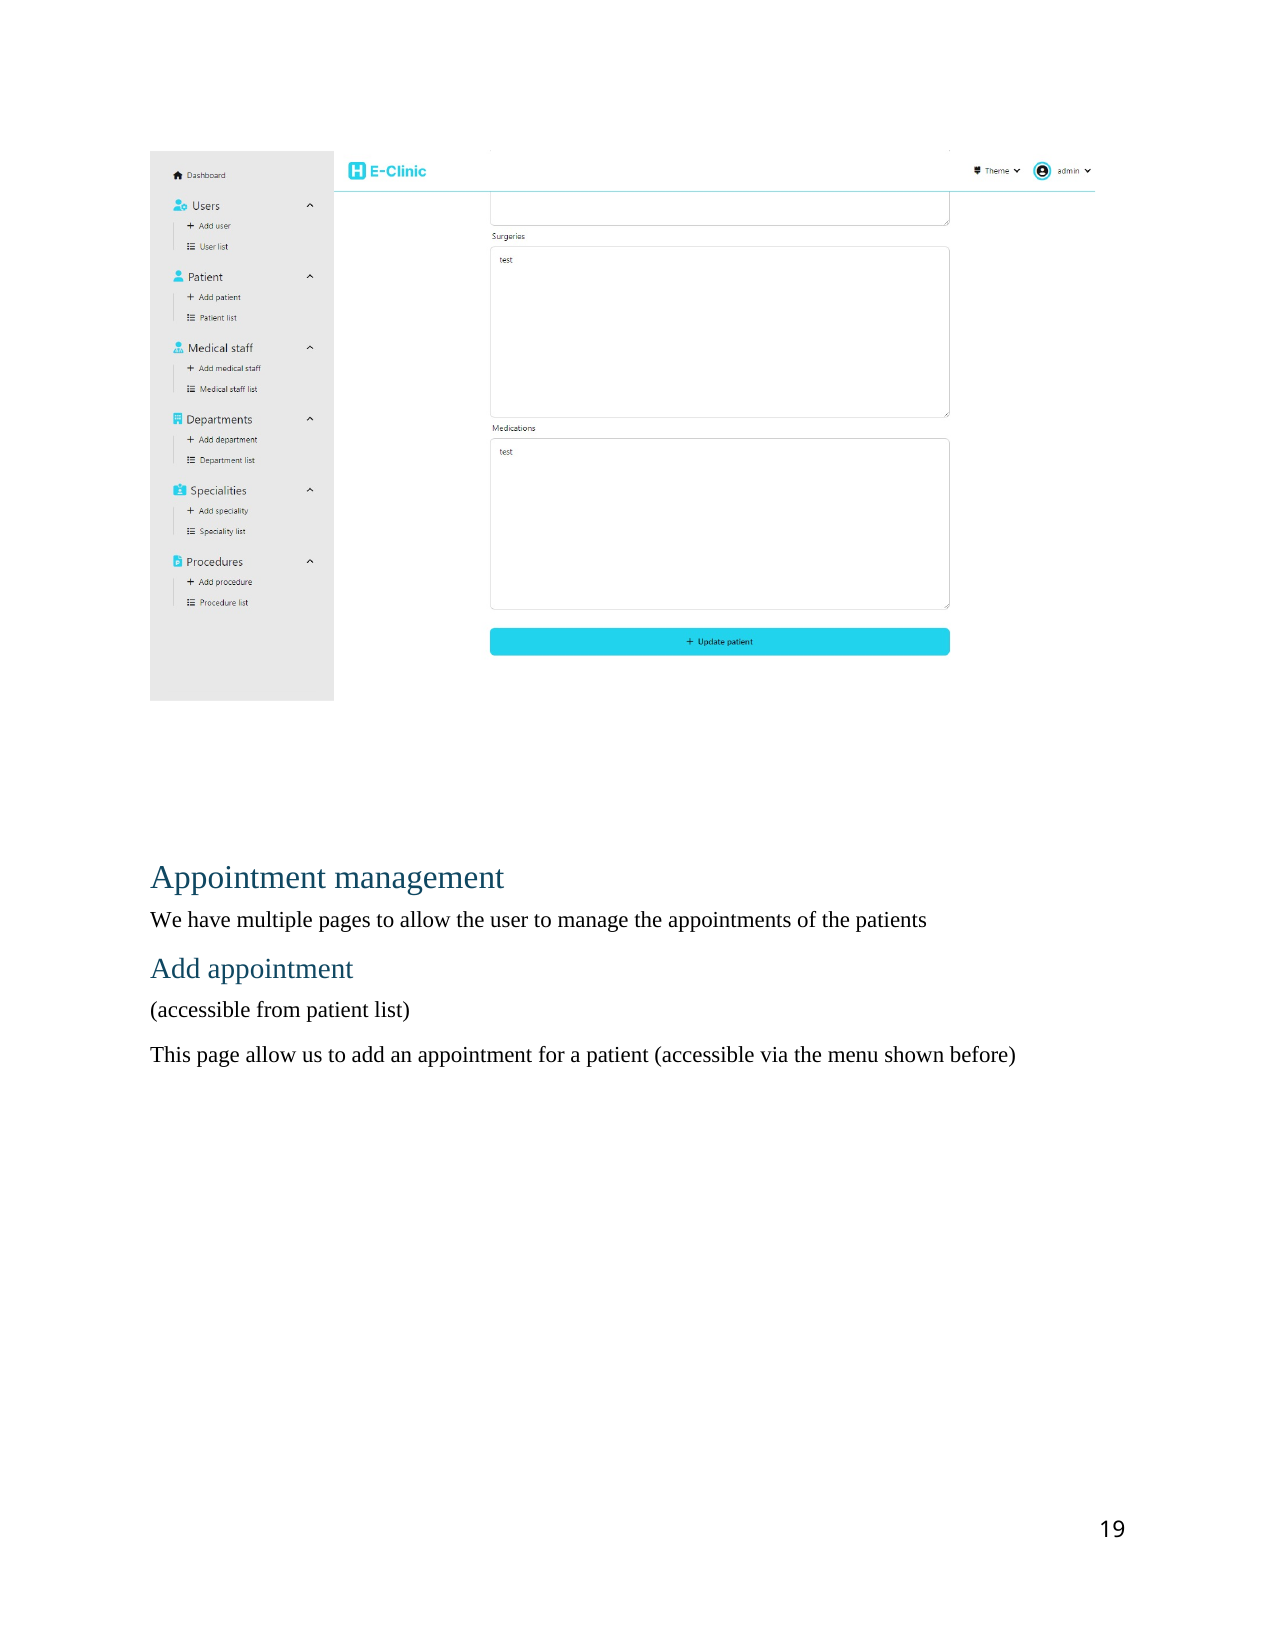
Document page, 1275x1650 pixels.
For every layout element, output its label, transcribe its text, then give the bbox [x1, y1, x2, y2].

text We have multiple pages to allow the user to manage the appointments of the patients [150, 907, 1125, 933]
subtitle Add appointment [150, 952, 1125, 985]
picture [150, 150, 1096, 701]
text (accessible from patient list) [150, 996, 1125, 1022]
text This page allow us to add an appointment for a patient (accessible via the menu shown before) [150, 1041, 1125, 1068]
subtitle Appointment management [150, 857, 1125, 895]
